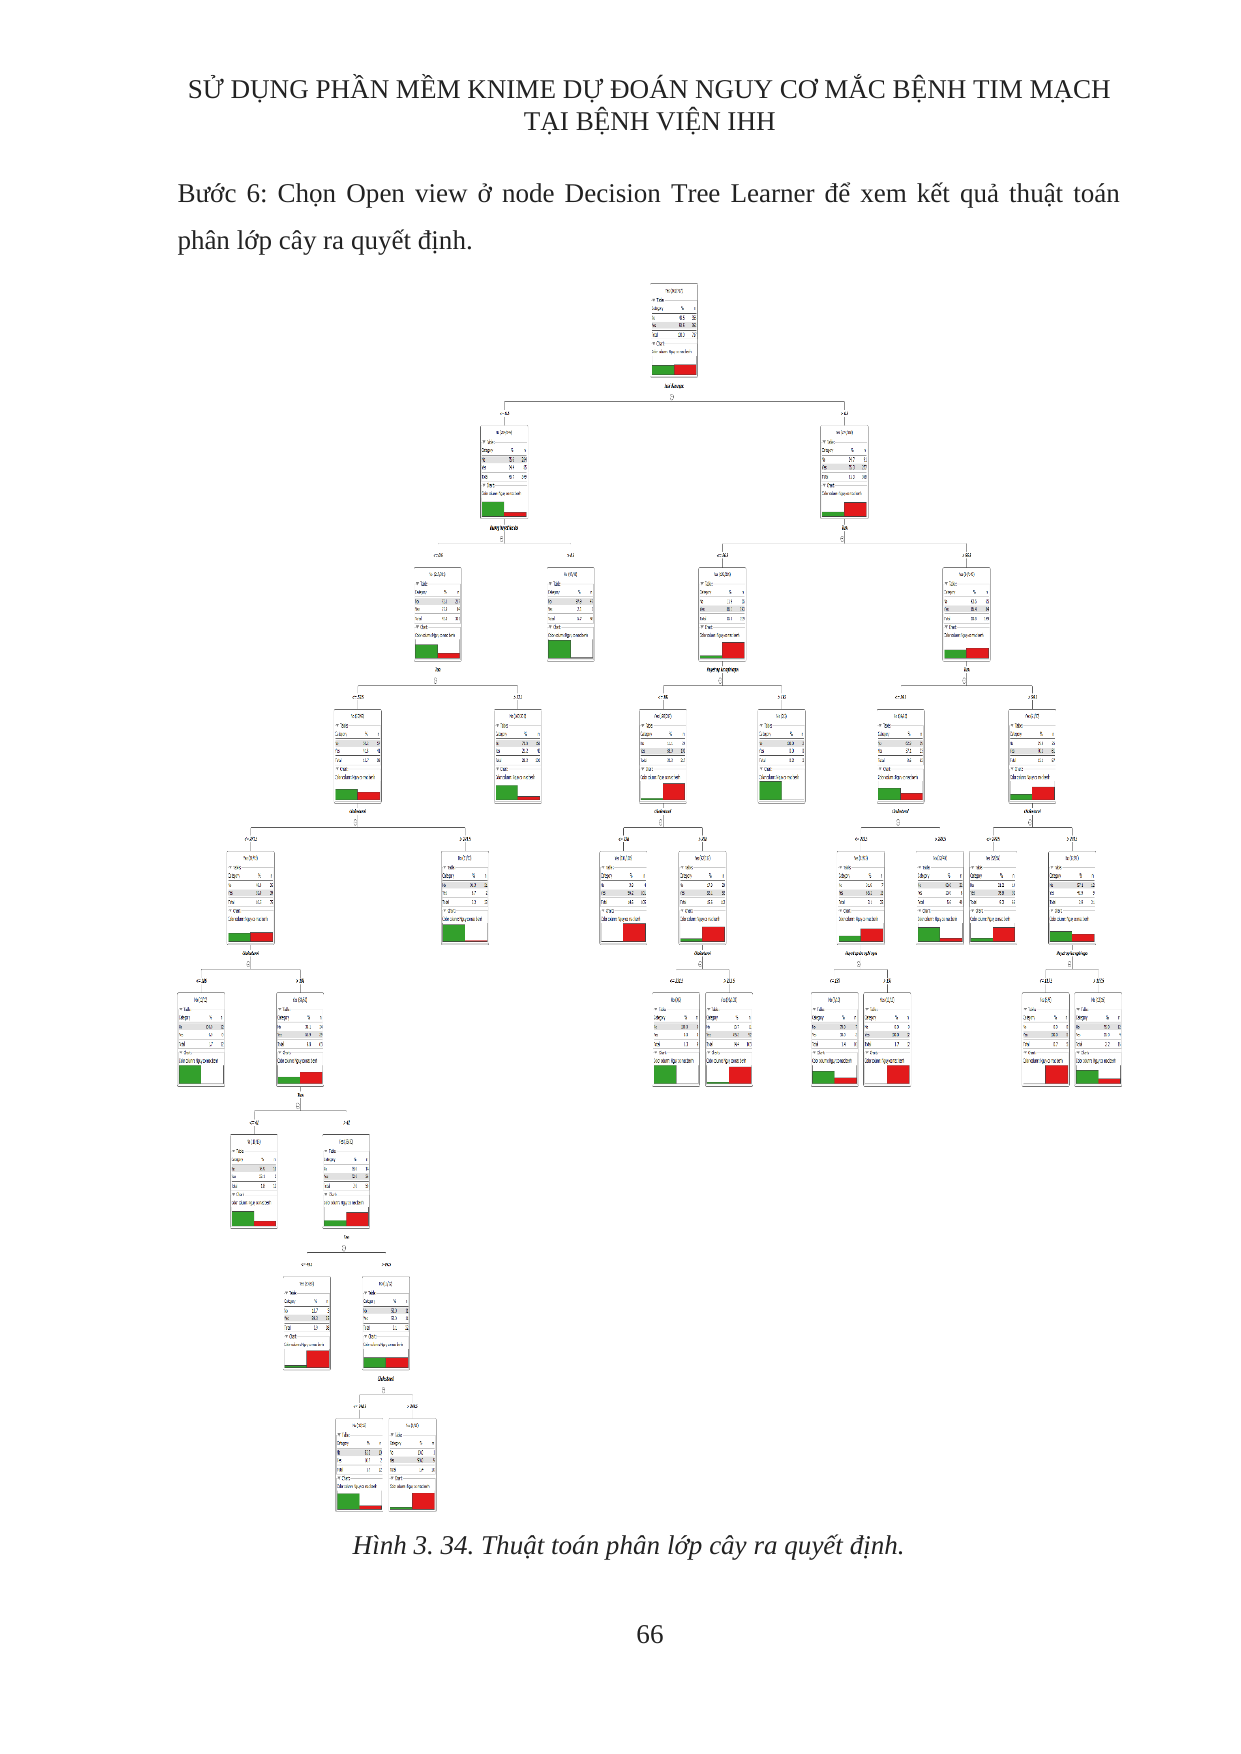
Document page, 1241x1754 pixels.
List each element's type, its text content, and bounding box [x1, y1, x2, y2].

picture [177, 283, 1122, 1512]
text Bước 6: Chọn Open view ở node Decision Tree Learner để xem kết quả thuật toán phân lớp cây ra quyết định. [177, 177, 1122, 255]
